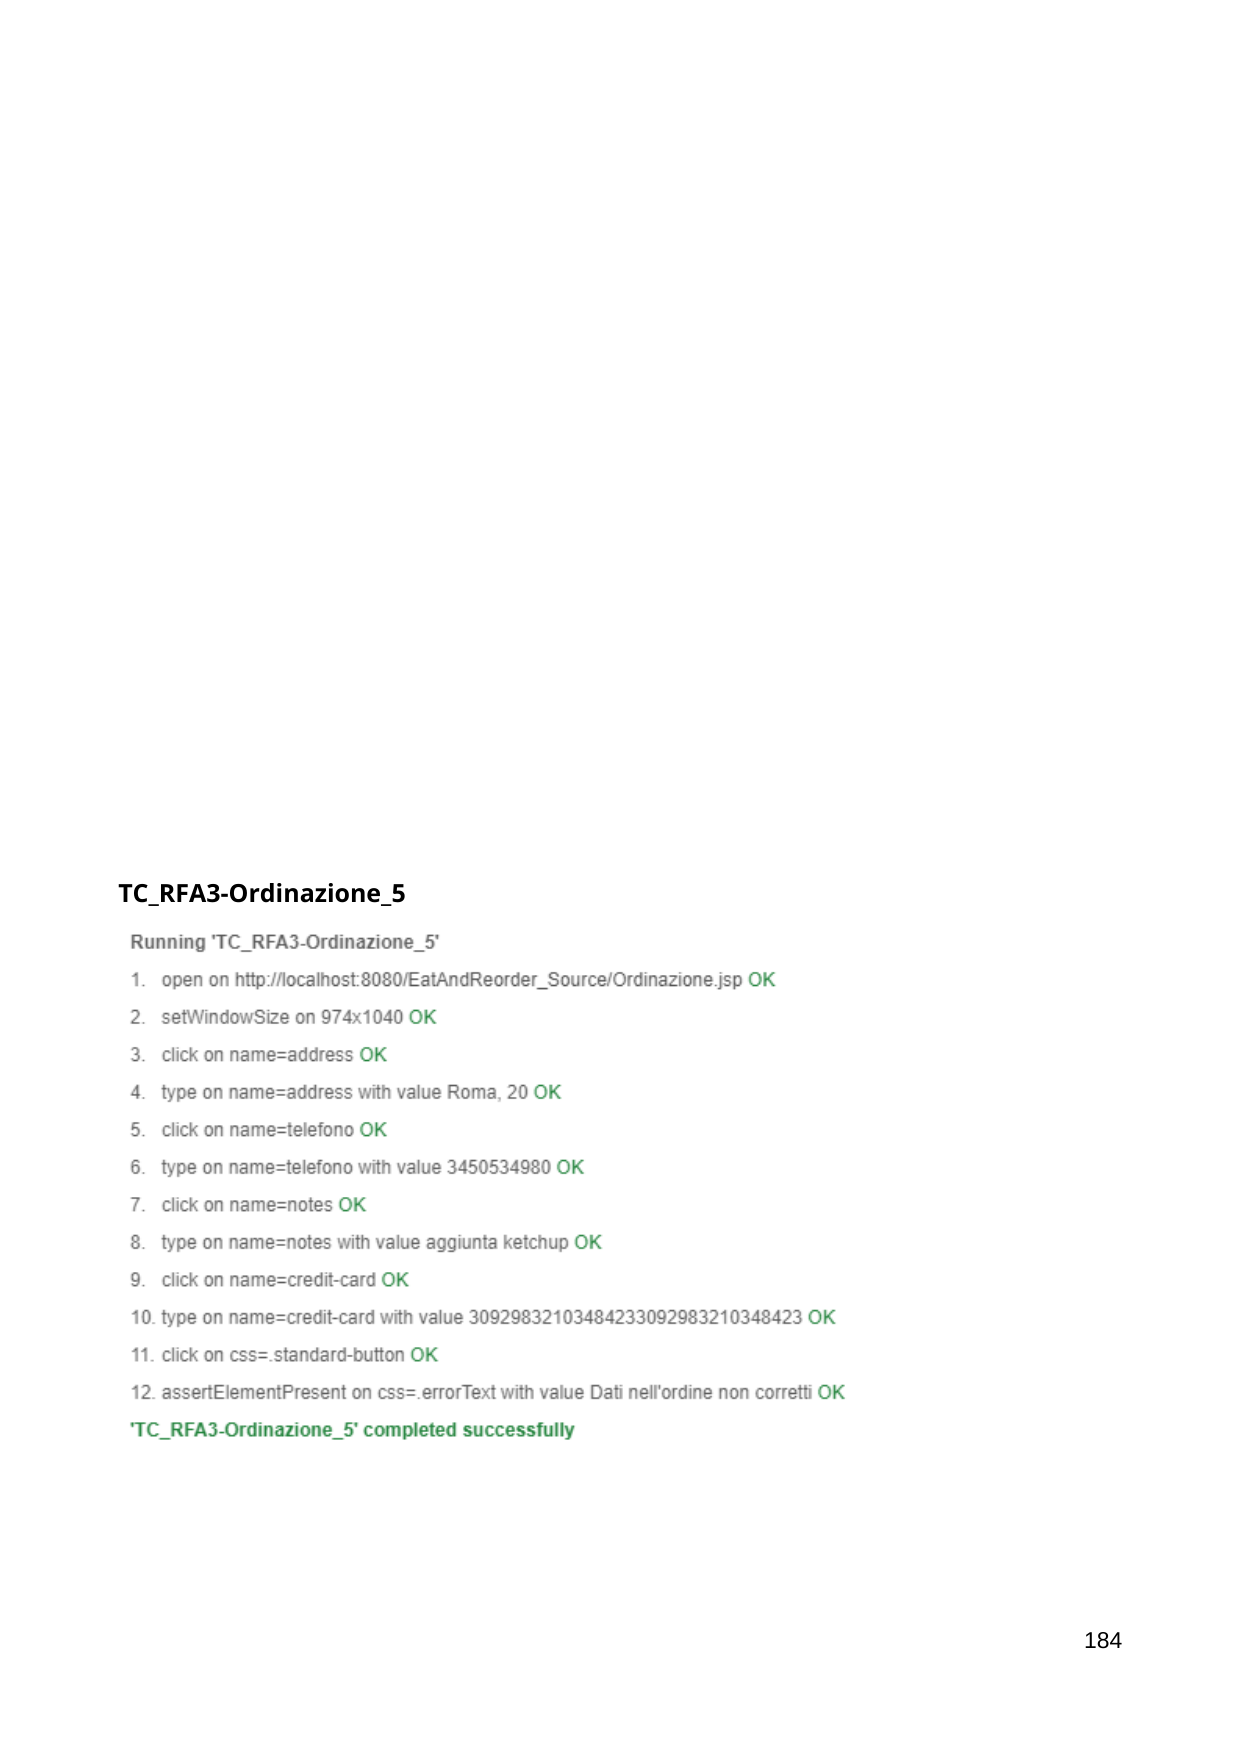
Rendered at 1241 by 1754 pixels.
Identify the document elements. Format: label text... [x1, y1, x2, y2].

picture [118, 924, 870, 1443]
text TC_RFA3-Ordinazione_5 [118, 876, 1122, 910]
